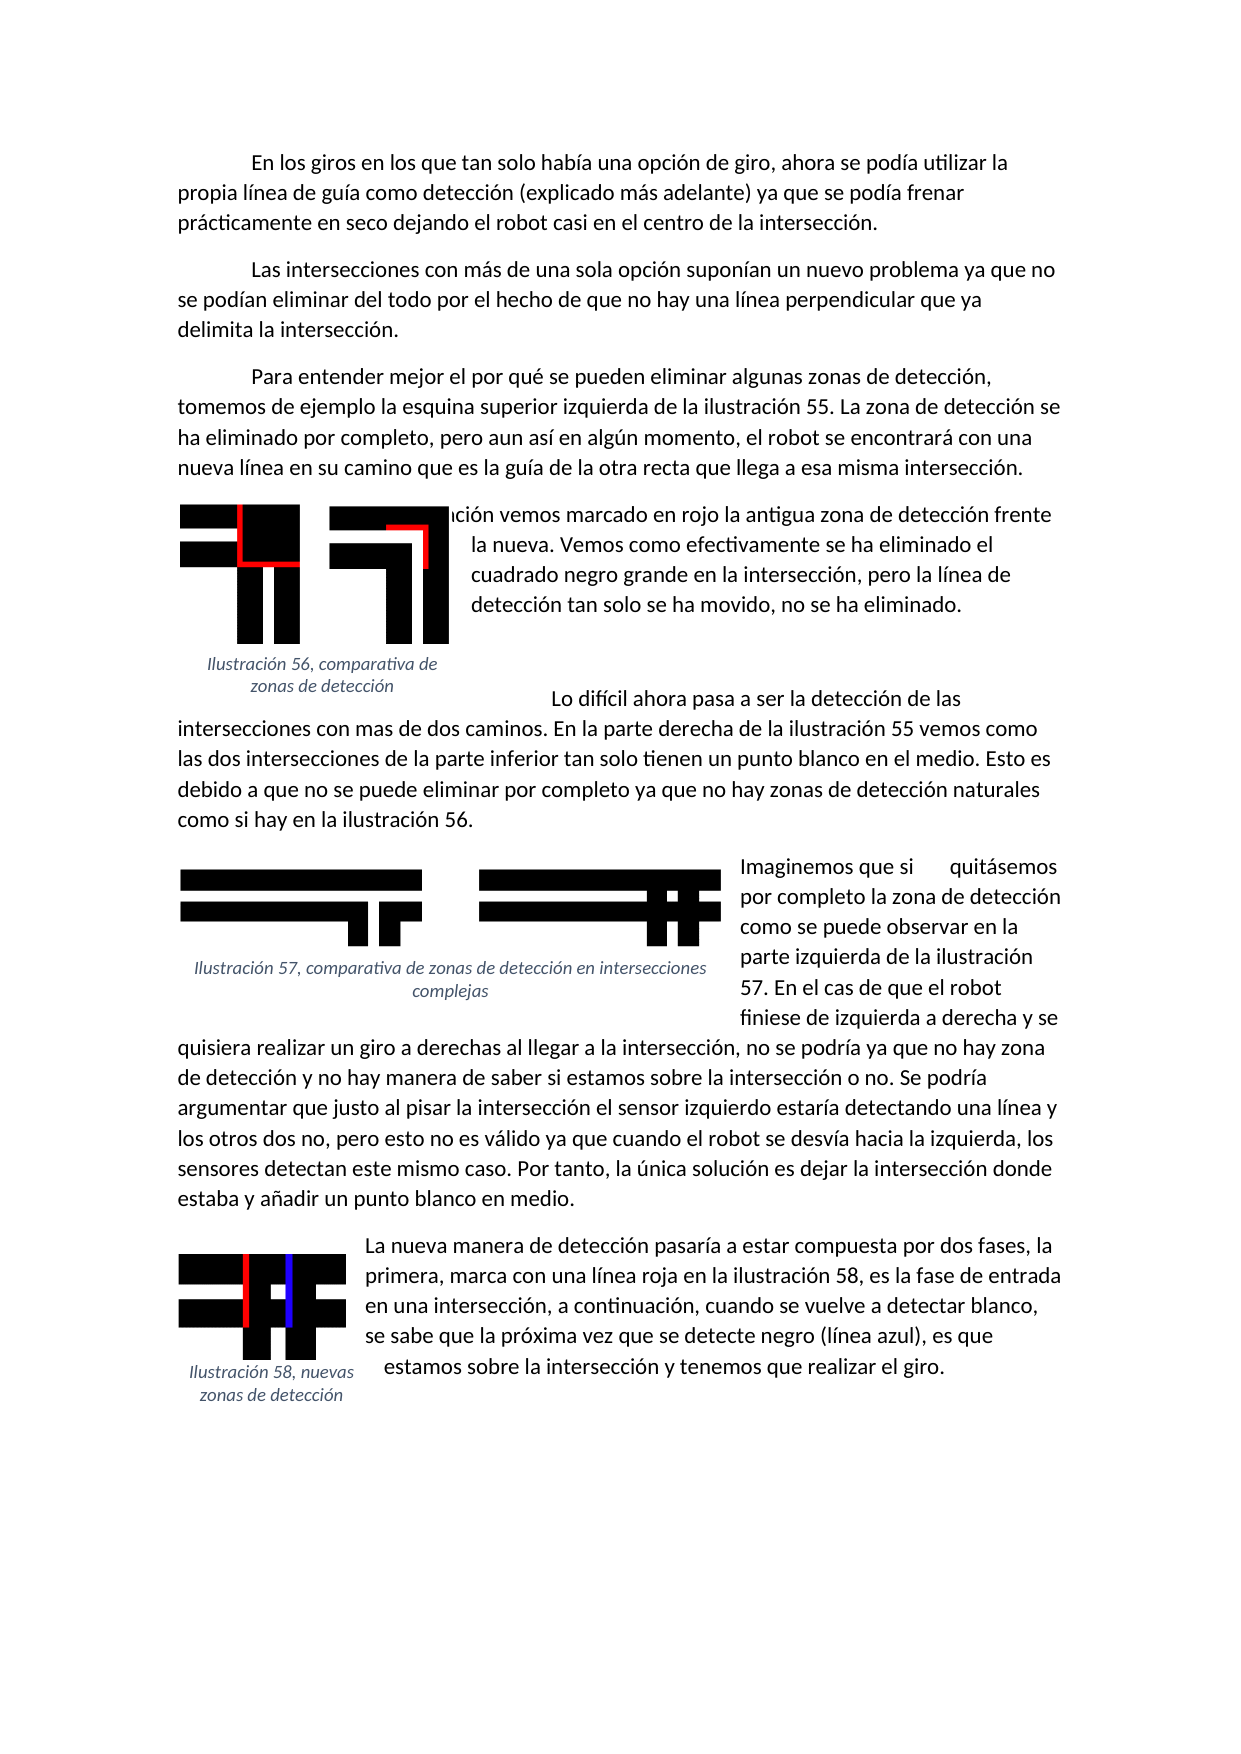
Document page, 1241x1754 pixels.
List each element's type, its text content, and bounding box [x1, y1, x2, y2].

text Lo difícil ahora pasa a ser la detección de las intersecciones con mas de dos caminos. En la parte derecha de la ilustración 55 vemos como las dos intersecciones de la parte inferior tan solo tienen un punto blanco en el medio. Esto es debido a que no se puede eliminar por completo ya que no hay zonas de detección naturales como si hay en la ilustración 56. [177, 577, 1063, 726]
text Imaginemos que si quitásemos por completo la zona de detección como se puede observar en la parte izquierda de la ilustración 57. En el cas de que el robot finiese de izquierda a derecha y se quisiera realizar un giro a derechas al llegar a la intersección, no se podría ya que no hay zona de detección y no hay manera de saber si estamos sobre la intersección o no. Se podría argumentar que justo al pisar la intersección el sensor izquierdo estaría detectando una línea y los otros dos no, pero esto no es válido ya que cuando el robot se desvía hacia la izquierda, los sensores detectan este mismo caso. Por tanto, la única solución es dejar la intersección donde estaba y añadir un punto blanco en medio. [177, 744, 1063, 1105]
text La nueva manera de detección pasaría a estar compuesta por dos fases, la primera, marca con una línea roja en la ilustración 58, es la fase de entrada en una intersección, a continuación, cuando se vuelve a detectar blanco, se sabe que la próxima vez que se detecte negro (línea azul), es que estamos sobre la intersección y tenemos que realizar el giro. [177, 1124, 1063, 1303]
picture [177, 1144, 346, 1251]
text En esta ilustración vemos marcado en rojo la antigua zona de detección frente la nueva. Vemos como efectivamente se ha eliminado el cuadrado negro grande en la intersección, pero la línea de detección tan solo se ha movido, no se ha eliminado. [422, 392, 1063, 511]
picture [177, 391, 422, 539]
text Las intersecciones con más de una sola opción suponían un nuevo problema ya que no se podían eliminar del todo por el hecho de que no hay una línea perpendicular que ya delimita la intersección. [177, 148, 1063, 236]
picture [177, 757, 722, 840]
text Para entender mejor el por qué se pueden eliminar algunas zonas de detección, tomemos de ejemplo la esquina superior izquierda de la ilustración 55. La zona de detección se ha eliminado por completo, pero aun así en algún momento, el robot se encontrará con una nueva línea en su camino que es la guía de la otra recta que llega a esa misma intersección. [177, 255, 1063, 373]
